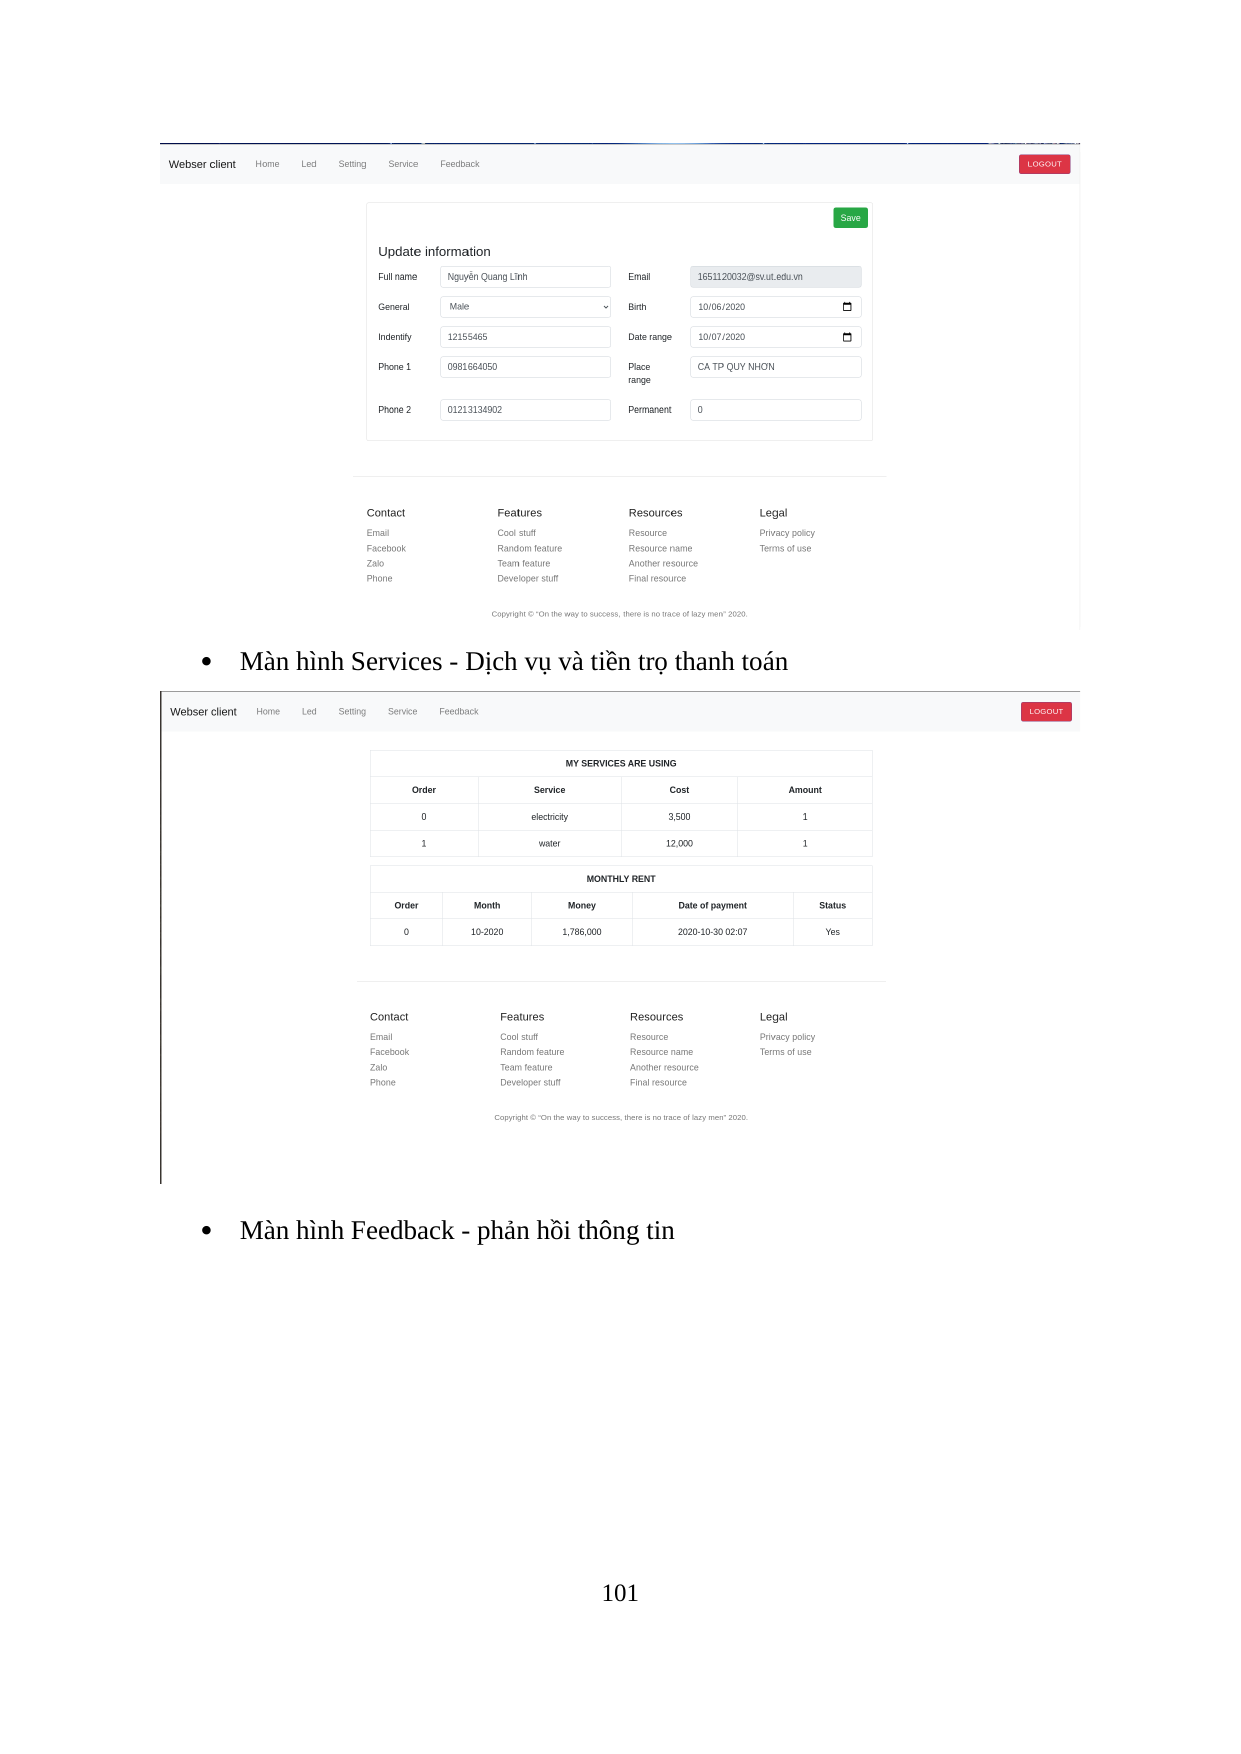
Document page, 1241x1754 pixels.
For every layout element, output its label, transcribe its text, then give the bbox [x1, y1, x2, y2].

picture [160, 691, 1081, 1184]
picture [160, 143, 1081, 630]
